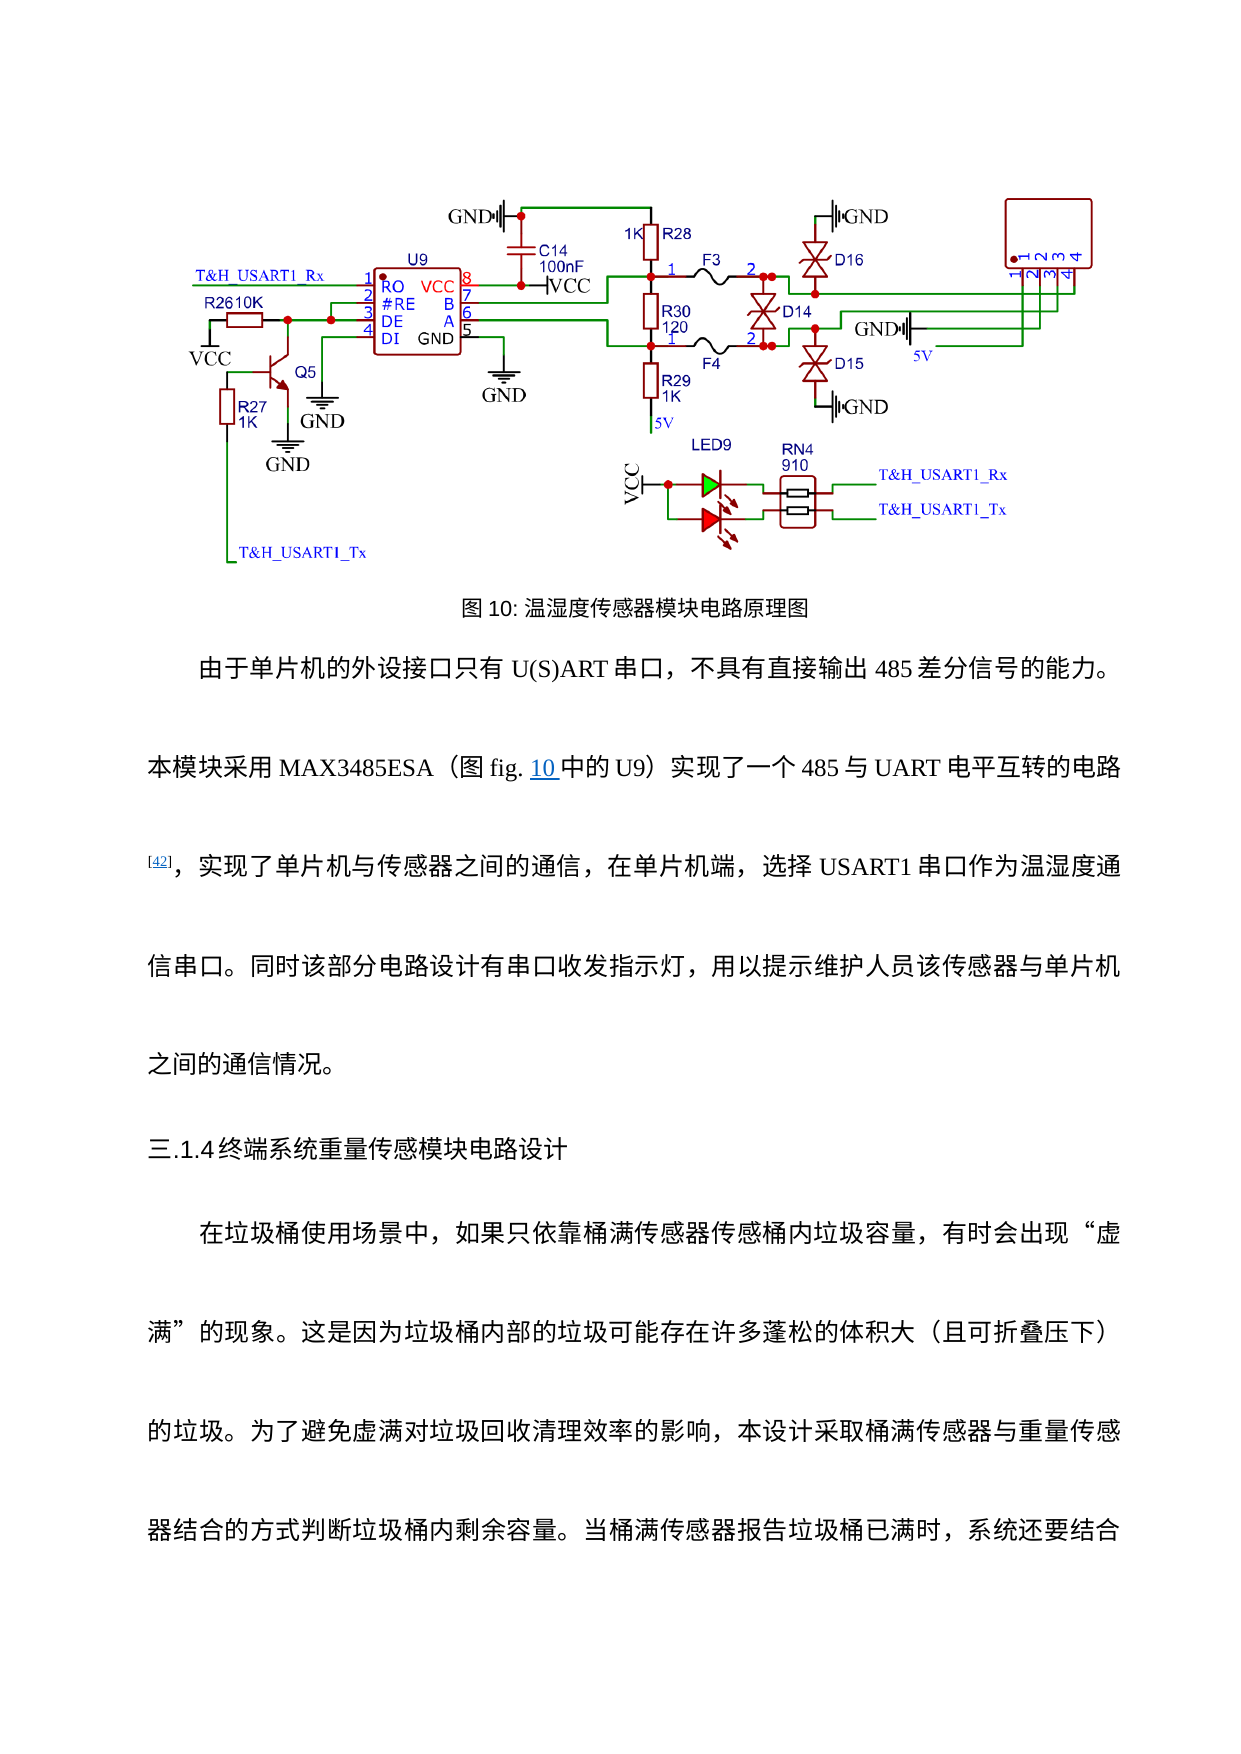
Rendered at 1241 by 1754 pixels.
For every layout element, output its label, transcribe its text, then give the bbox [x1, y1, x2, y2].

text 图 10: 温湿度传感器模块电路原理图 [148, 590, 1122, 623]
subtitle 终端系统重量传感模块电路设计 [148, 1114, 1122, 1180]
picture [166, 165, 1112, 586]
